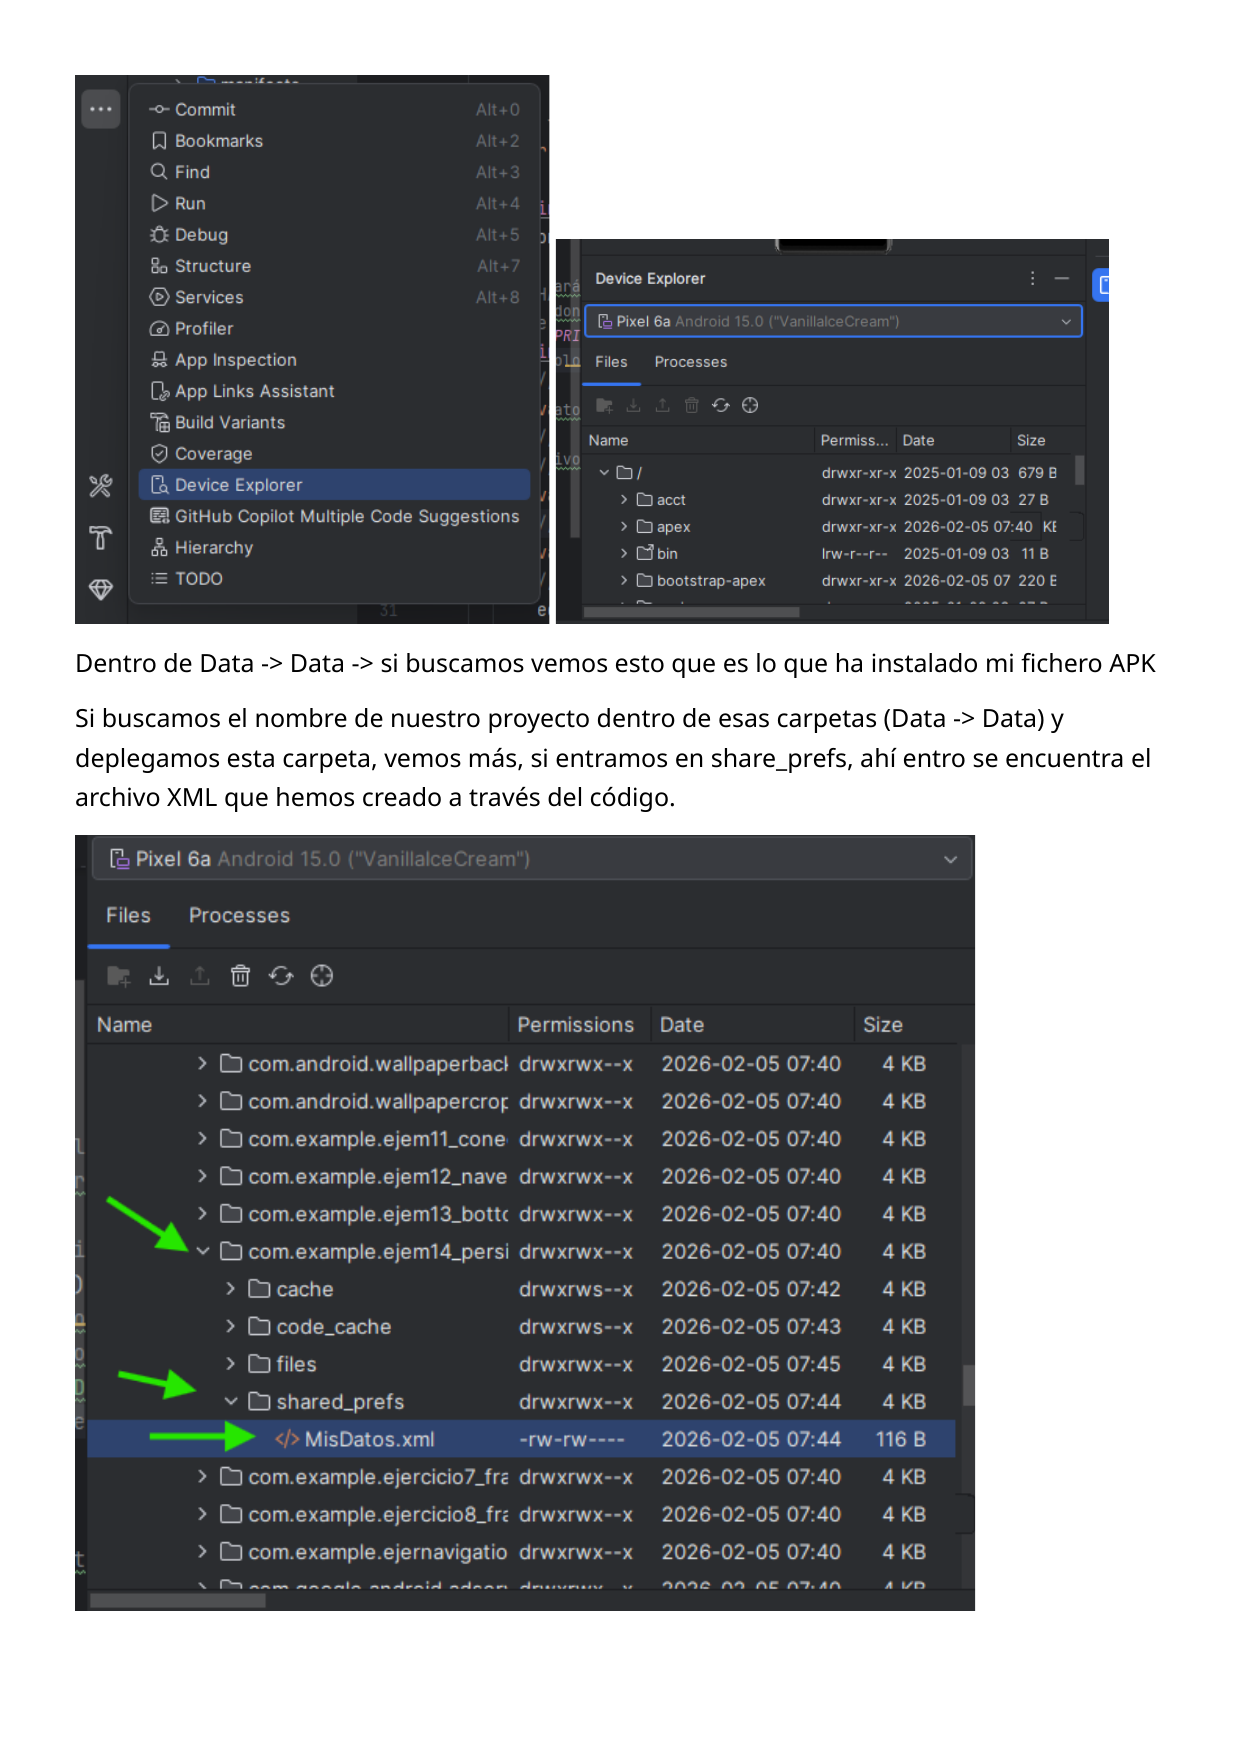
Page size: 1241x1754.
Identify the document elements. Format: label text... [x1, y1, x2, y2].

picture [555, 239, 1109, 624]
text Dentro de Data -> Data -> si buscamos vemos esto que es lo que ha instalado mi fichero APK [75, 645, 1165, 679]
picture [75, 835, 976, 1611]
picture [75, 75, 550, 624]
text Si buscamos el nombre de nuestro proyecto dentro de esas carpetas (Data -> Data) y deplegamos esta carpeta, vemos más, si entramos en share_prefs, ahí entro se encuentra el archivo XML que hemos creado a través del código. [75, 701, 1165, 813]
